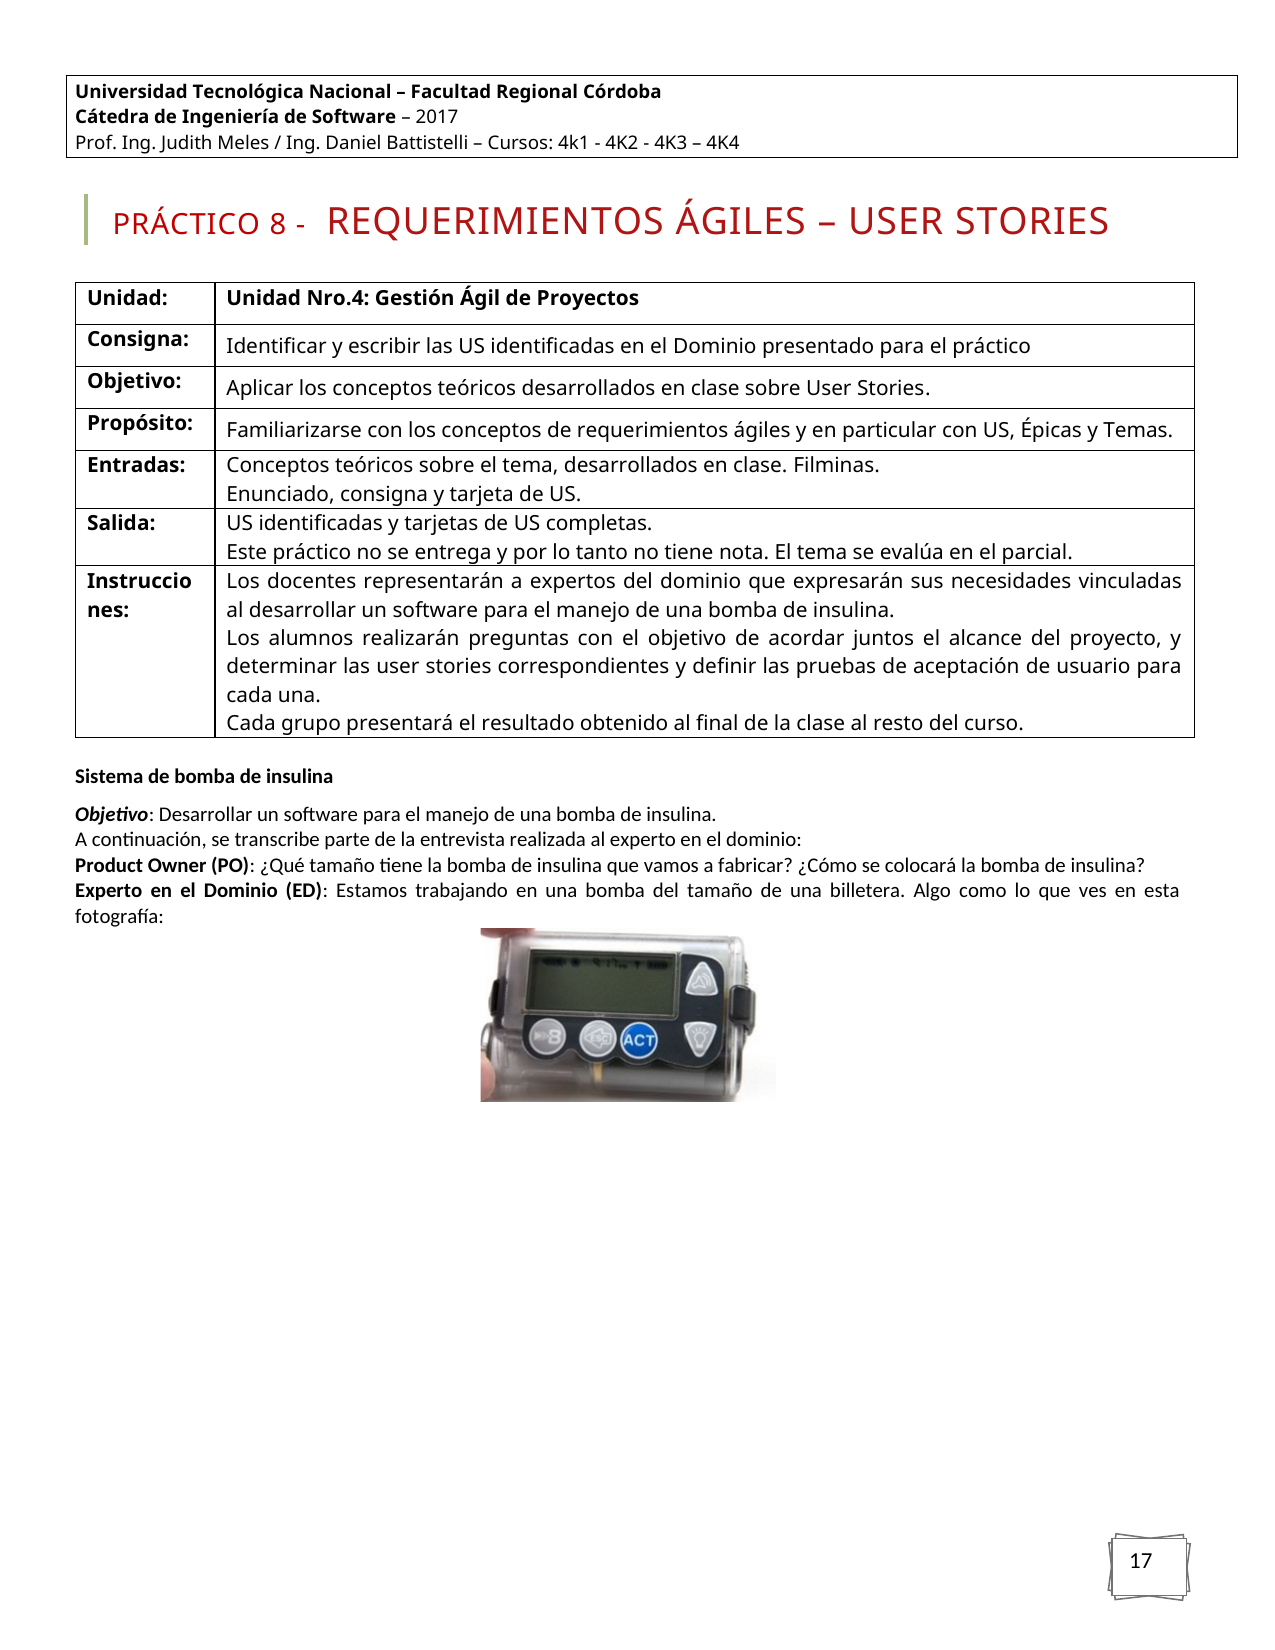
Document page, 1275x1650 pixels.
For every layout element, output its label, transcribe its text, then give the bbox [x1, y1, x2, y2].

table_cell Entradas: [76, 451, 214, 507]
table_cell Salida: [76, 509, 214, 565]
table_cell Conceptos teóricos sobre el tema, desarrollados en clase. Filminas. Enunciado, consigna y tarjeta de US. [216, 451, 1194, 507]
text A continuación, se transcribe parte de la entrevista realizada al experto en el dominio: [75, 827, 1181, 852]
table_header Unidad: [76, 283, 214, 323]
table_cell Aplicar los conceptos teóricos desarrollados en clase sobre User Stories. [216, 367, 1194, 407]
text Product Owner (PO): ¿Qué tamaño tiene la bomba de insulina que vamos a fabricar? ¿Cómo se colocará la bomba de insulina? [75, 852, 1181, 877]
subtitle REQUERIMIENTOS ÁGILES – USER STORIES [88, 194, 1181, 245]
table_cell Identificar y escribir las US identificadas en el Dominio presentado para el práctico [216, 325, 1194, 366]
picture [480, 928, 776, 1102]
table_cell Instrucciones: [76, 566, 214, 737]
table_cell Consigna: [76, 325, 214, 366]
table_header Unidad Nro.4: Gestión Ágil de Proyectos [216, 283, 1194, 323]
table_cell Familiarizarse con los conceptos de requerimientos ágiles y en particular con US, Épicas y Temas. [216, 409, 1194, 449]
text Objetivo: Desarrollar un software para el manejo de una bomba de insulina. [75, 801, 1181, 827]
table_cell Los docentes representarán a expertos del dominio que expresarán sus necesidades vinculadas al desarrollar un software para el manejo de una bomba de insulina. Los alumnos realizarán preguntas con el objetivo de acordar juntos el alcance del proyecto, y determinar las user stories correspondientes y definir las pruebas de aceptación de usuario para cada una. Cada grupo presentará el resultado obtenido al final de la clase al resto del curso. [216, 566, 1194, 737]
table_cell Objetivo: [76, 367, 214, 407]
table_cell US identificadas y tarjetas de US completas. Este práctico no se entrega y por lo tanto no tiene nota. El tema se evalúa en el parcial. [216, 509, 1194, 565]
table_cell Propósito: [76, 409, 214, 449]
text Experto en el Dominio (ED): Estamos trabajando en una bomba del tamaño de una billetera. Algo como lo que ves en esta fotografía: [75, 877, 1181, 928]
text Sistema de bomba de insulina [75, 763, 1181, 788]
